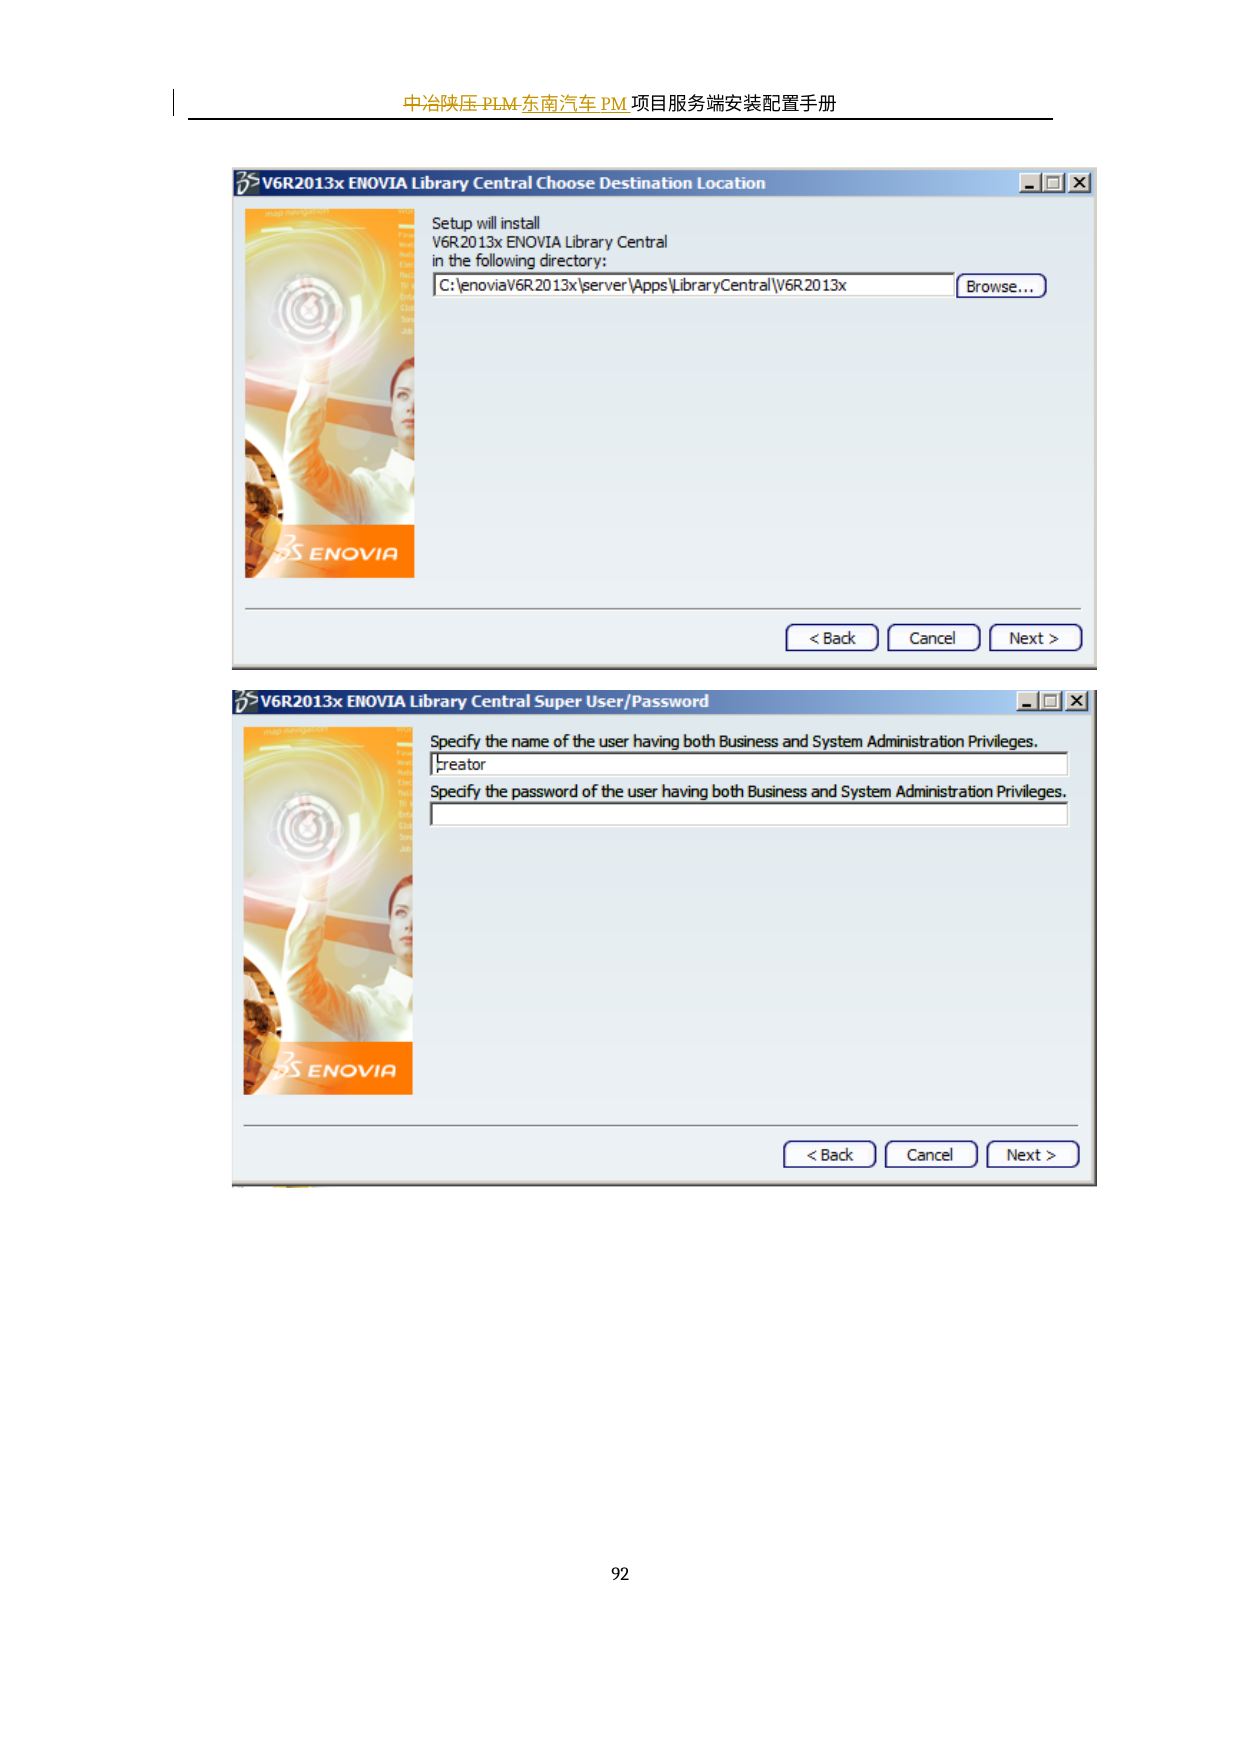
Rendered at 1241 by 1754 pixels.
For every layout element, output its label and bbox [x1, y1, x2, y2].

picture [231, 690, 1097, 1188]
picture [231, 166, 1097, 670]
